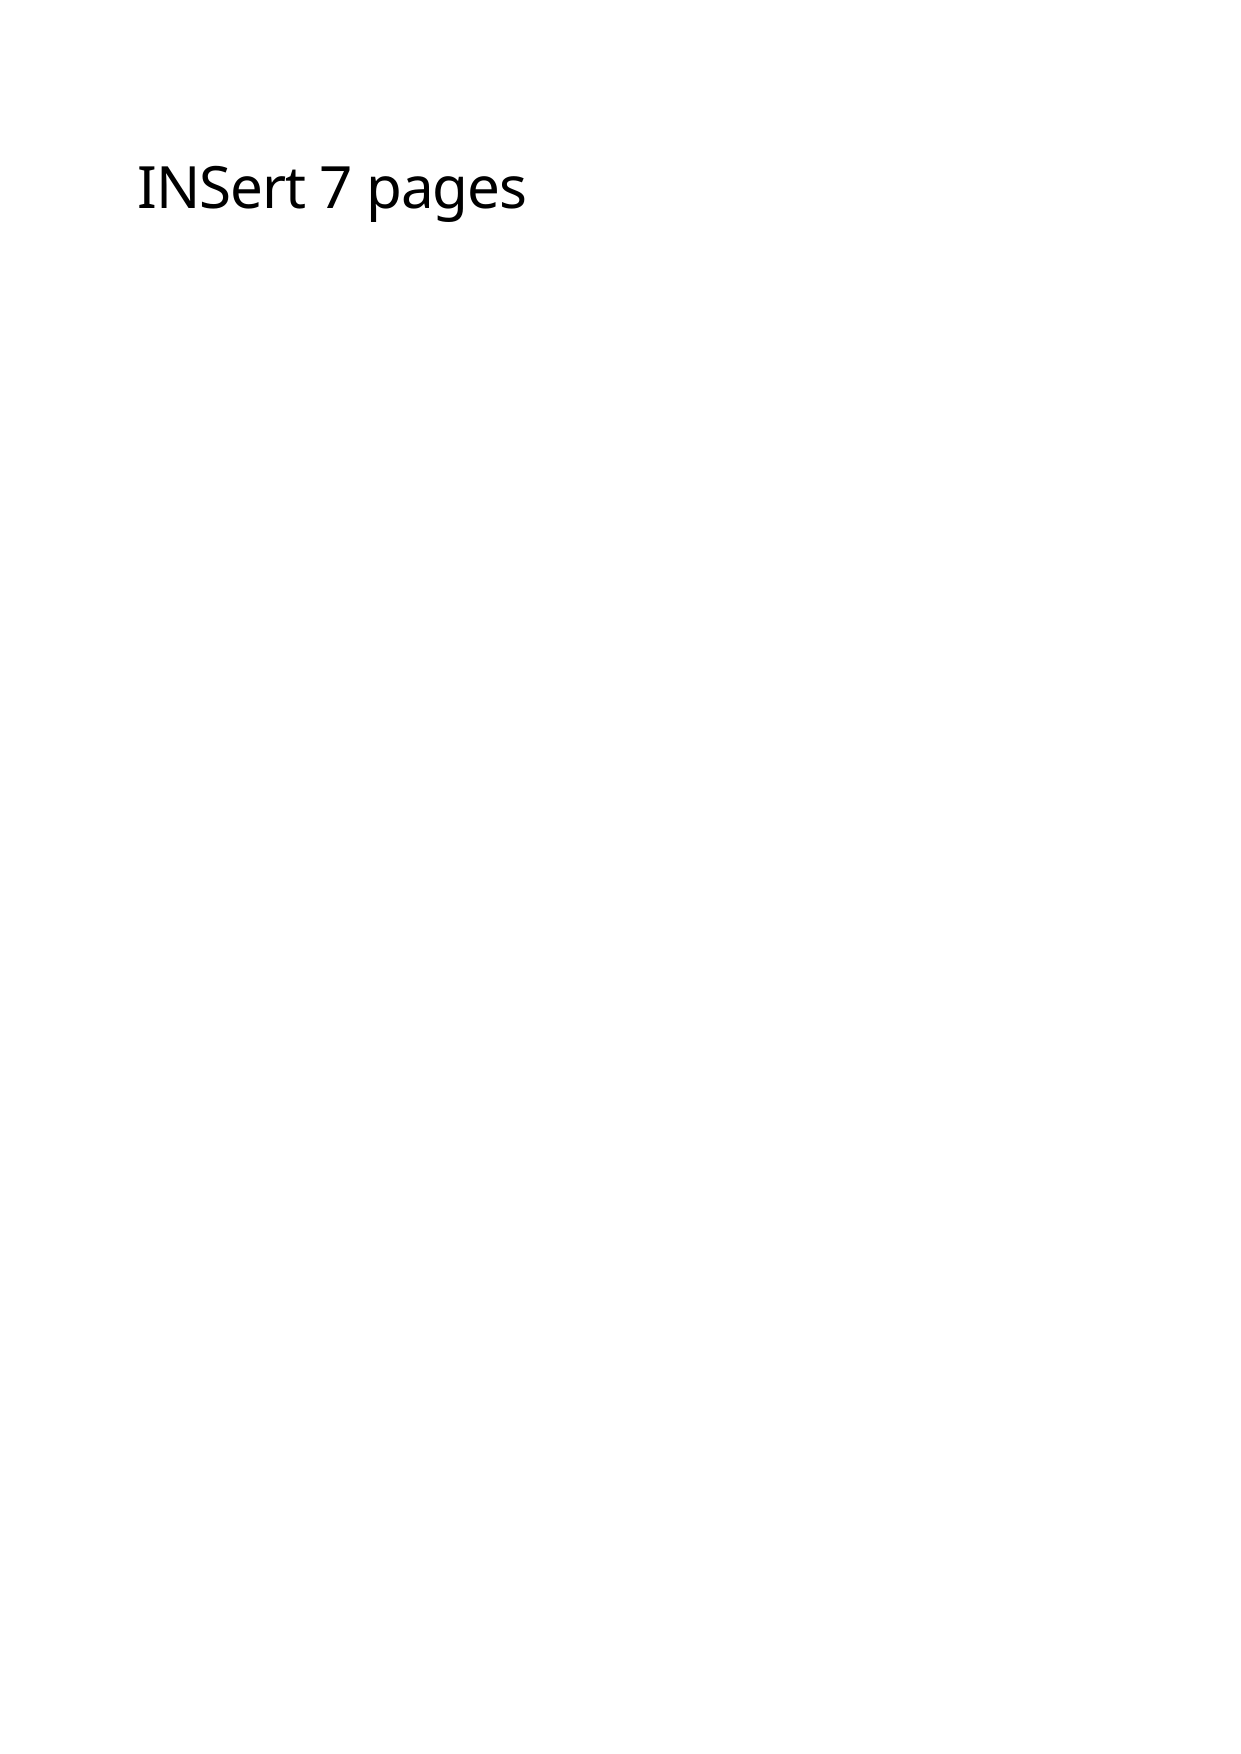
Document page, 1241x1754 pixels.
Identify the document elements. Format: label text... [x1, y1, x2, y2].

title INSert 7 pages [137, 146, 1167, 225]
